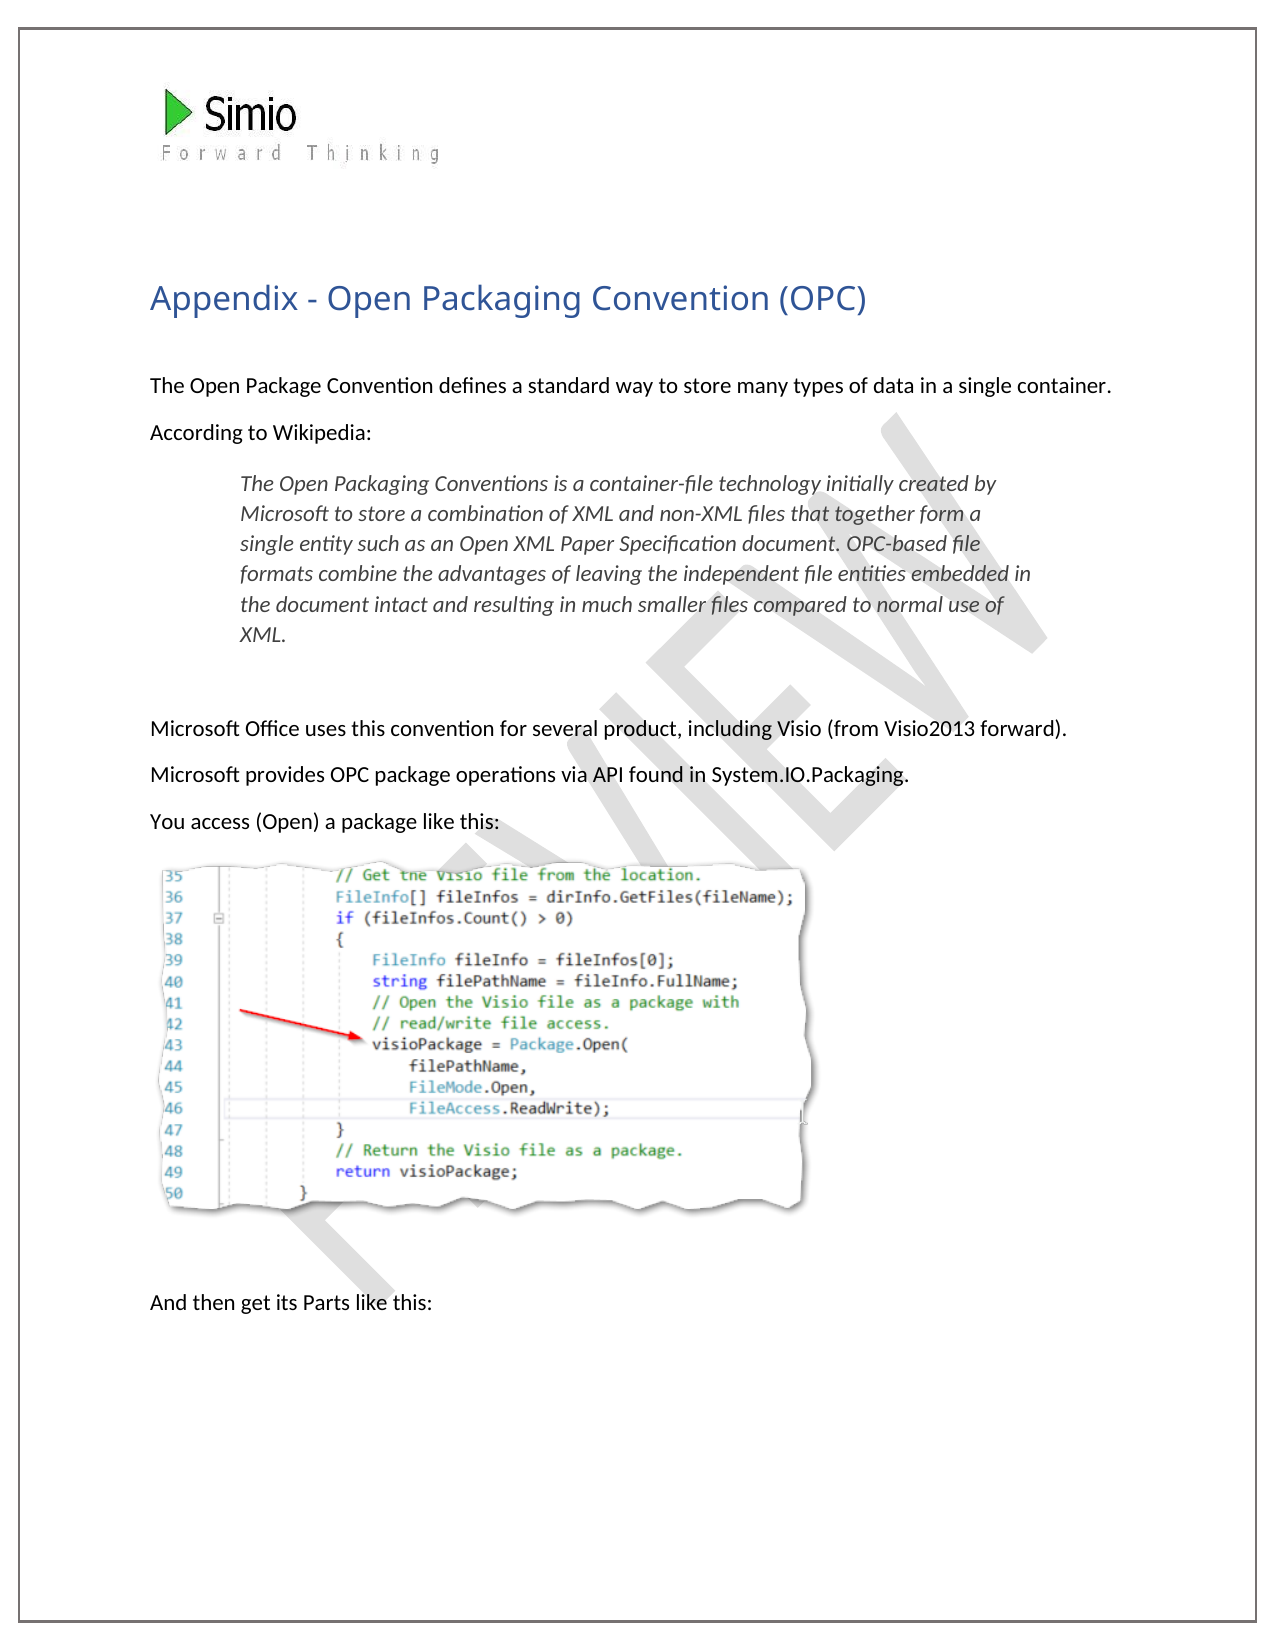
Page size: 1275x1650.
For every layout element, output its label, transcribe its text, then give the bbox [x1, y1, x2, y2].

text Microsoft Office uses this convention for several product, including Visio (from Visio2013 forward). [150, 714, 1125, 742]
text According to Wikipedia: [150, 418, 1125, 446]
text And then get its Parts like this: [150, 1288, 1125, 1316]
picture [150, 854, 824, 1222]
text You access (Open) a package like this: [150, 807, 1125, 835]
picture [150, 75, 449, 173]
text Microsoft provides OPC package operations via API found in System.IO.Packaging. [150, 761, 1125, 788]
text The Open Packaging Conventions is a container-file technology initially created by Microsoft to store a combination of XML and non-XML files that together form a single entity such as an Open XML Paper Specification document. OPC-based file formats combine the advantages of leaving the independent file entities embedded in the document intact and resulting in much smaller files compared to normal use of XML. [240, 469, 1035, 648]
subtitle Appendix - Open Packaging Convention (OPC) [150, 275, 1125, 321]
text The Open Package Convention defines a standard way to store many types of data in a single container. [150, 371, 1125, 399]
